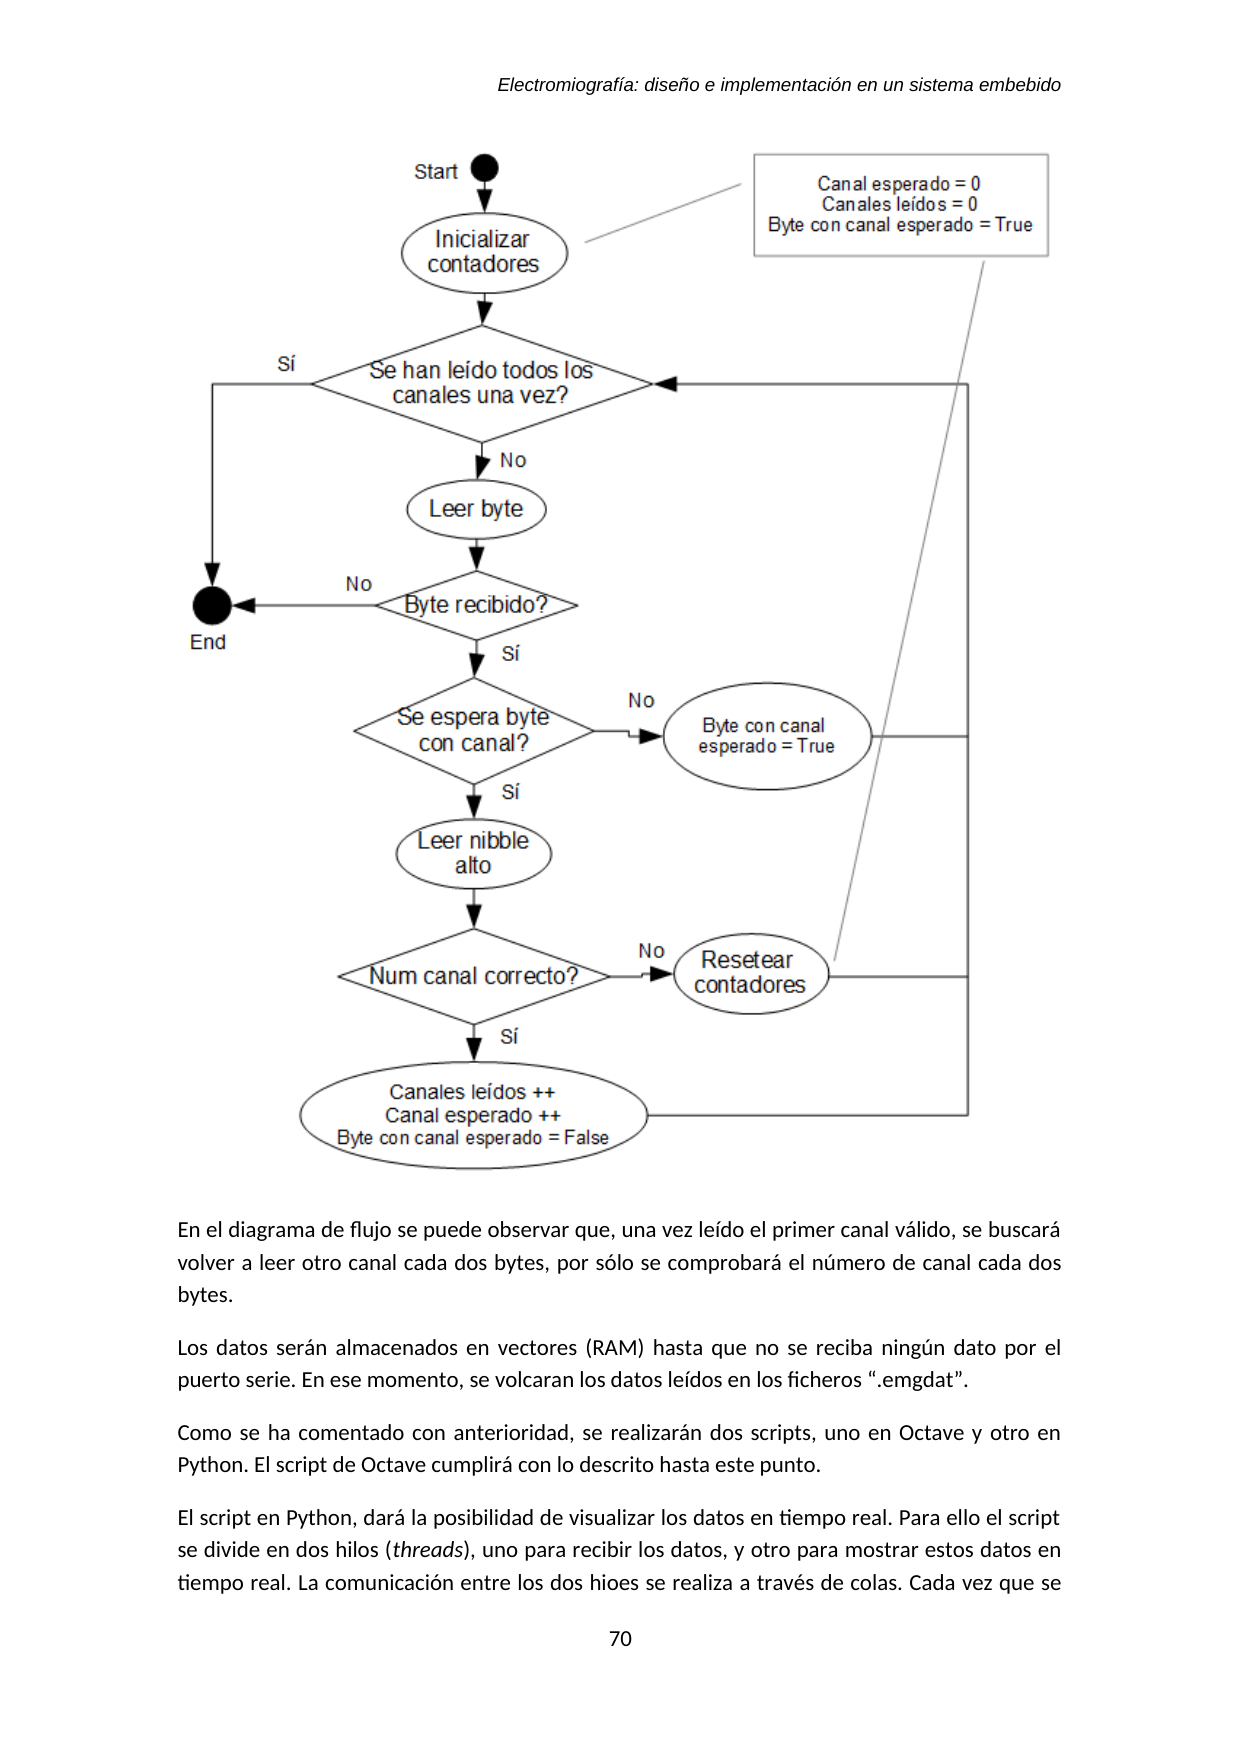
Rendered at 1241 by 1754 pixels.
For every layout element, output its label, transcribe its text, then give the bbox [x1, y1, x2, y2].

picture [177, 147, 1063, 1191]
text En el diagrama de flujo se puede observar que, una vez leído el primer canal válido, se buscará volver a leer otro canal cada dos bytes, por sólo se comprobará el número de canal cada dos bytes. [177, 1216, 1063, 1308]
text Los datos serán almacenados en vectores (RAM) hasta que no se reciba ningún dato por el puerto serie. En ese momento, se volcaran los datos leídos en los ficheros “.emgdat”. [177, 1333, 1063, 1393]
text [177, 1503, 1063, 1596]
text Como se ha comentado con anterioridad, se realizarán dos scripts, uno en Octave y otro en Python. El script de Octave cumplirá con lo descrito hasta este punto. [177, 1418, 1063, 1478]
